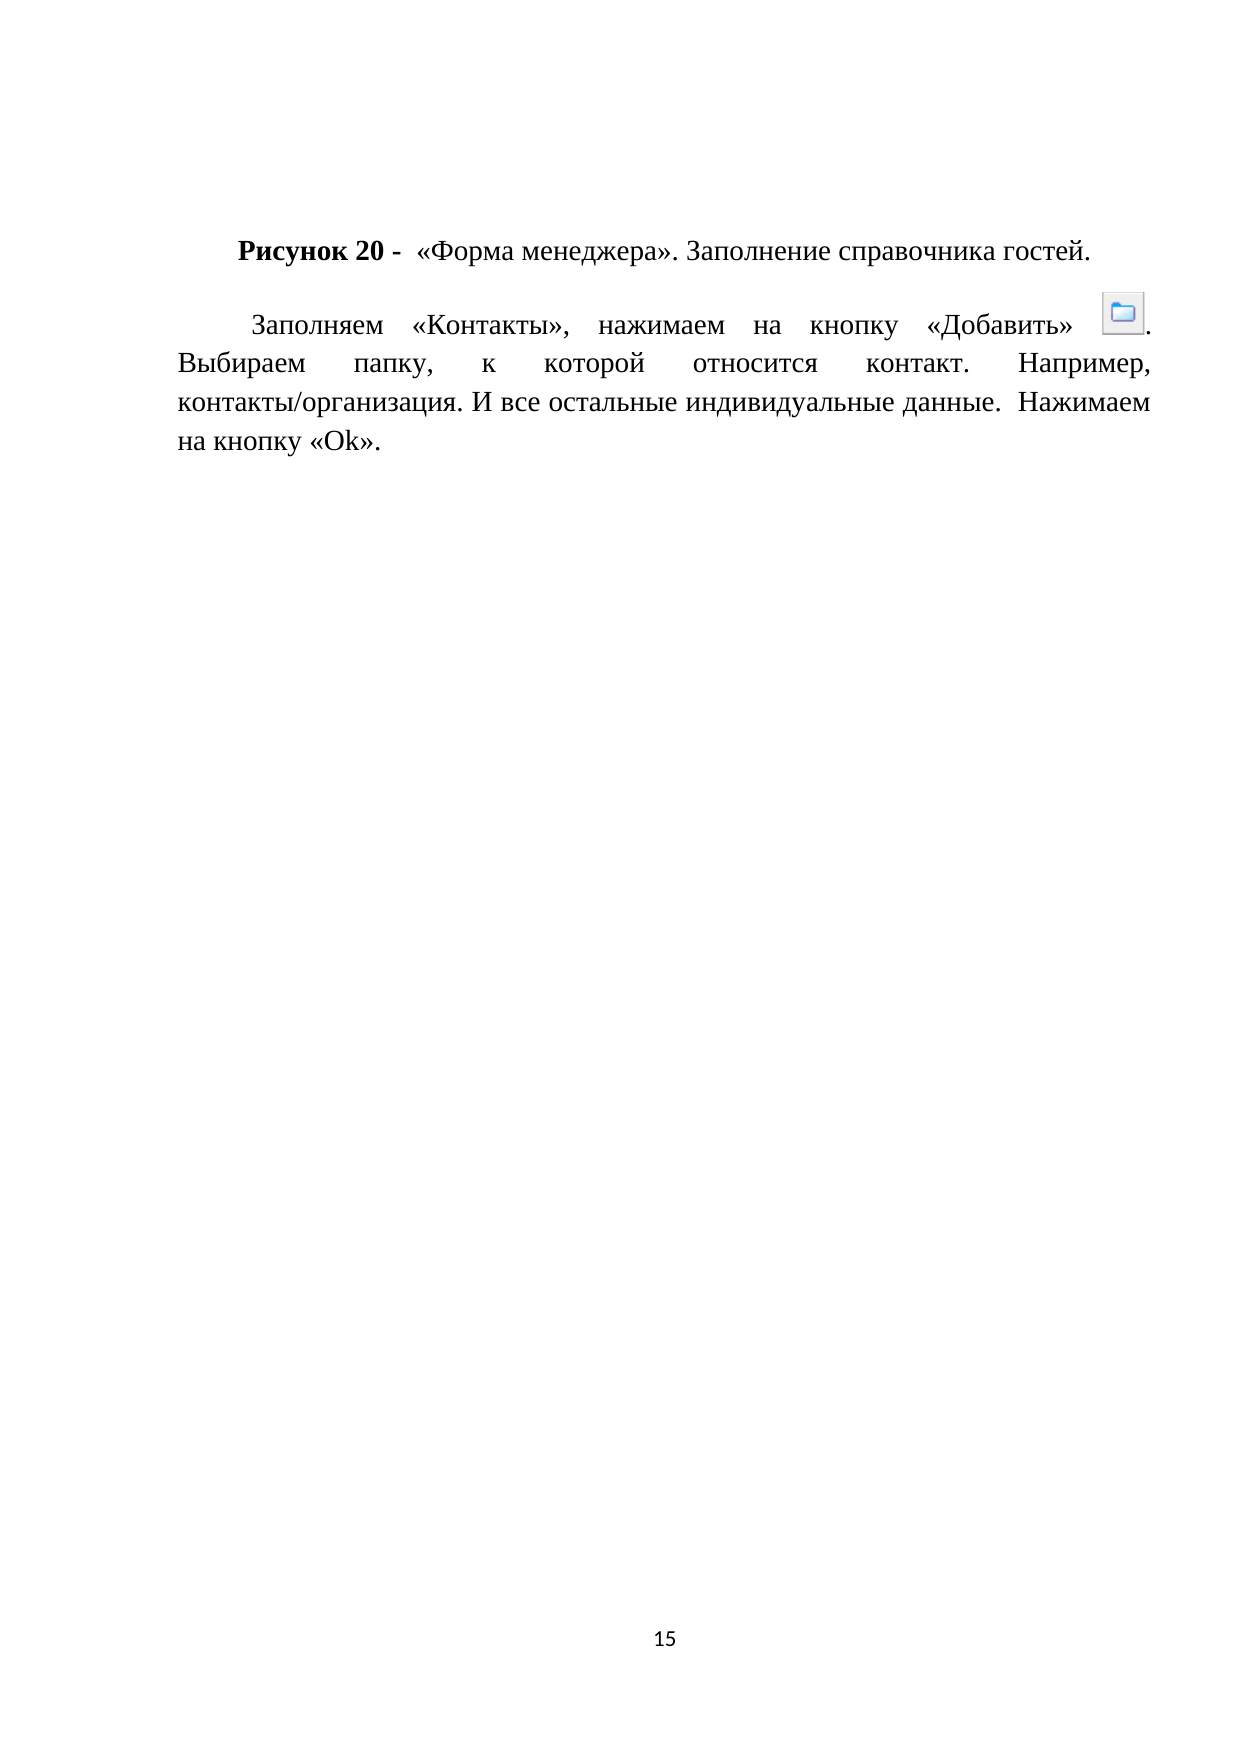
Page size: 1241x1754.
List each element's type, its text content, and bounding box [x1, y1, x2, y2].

picture [1102, 292, 1145, 335]
text Рисунок 20 - «Форма менеджера». Заполнение справочника гостей. [177, 233, 1152, 266]
text Заполняем «Контакты», нажимаем на кнопку «Добавить» . Выбираем папку, к которой относится контакт. Например, контакты/организация. И все остальные индивидуальные данные. Нажимаем на кнопку «Ok». [177, 292, 1152, 456]
